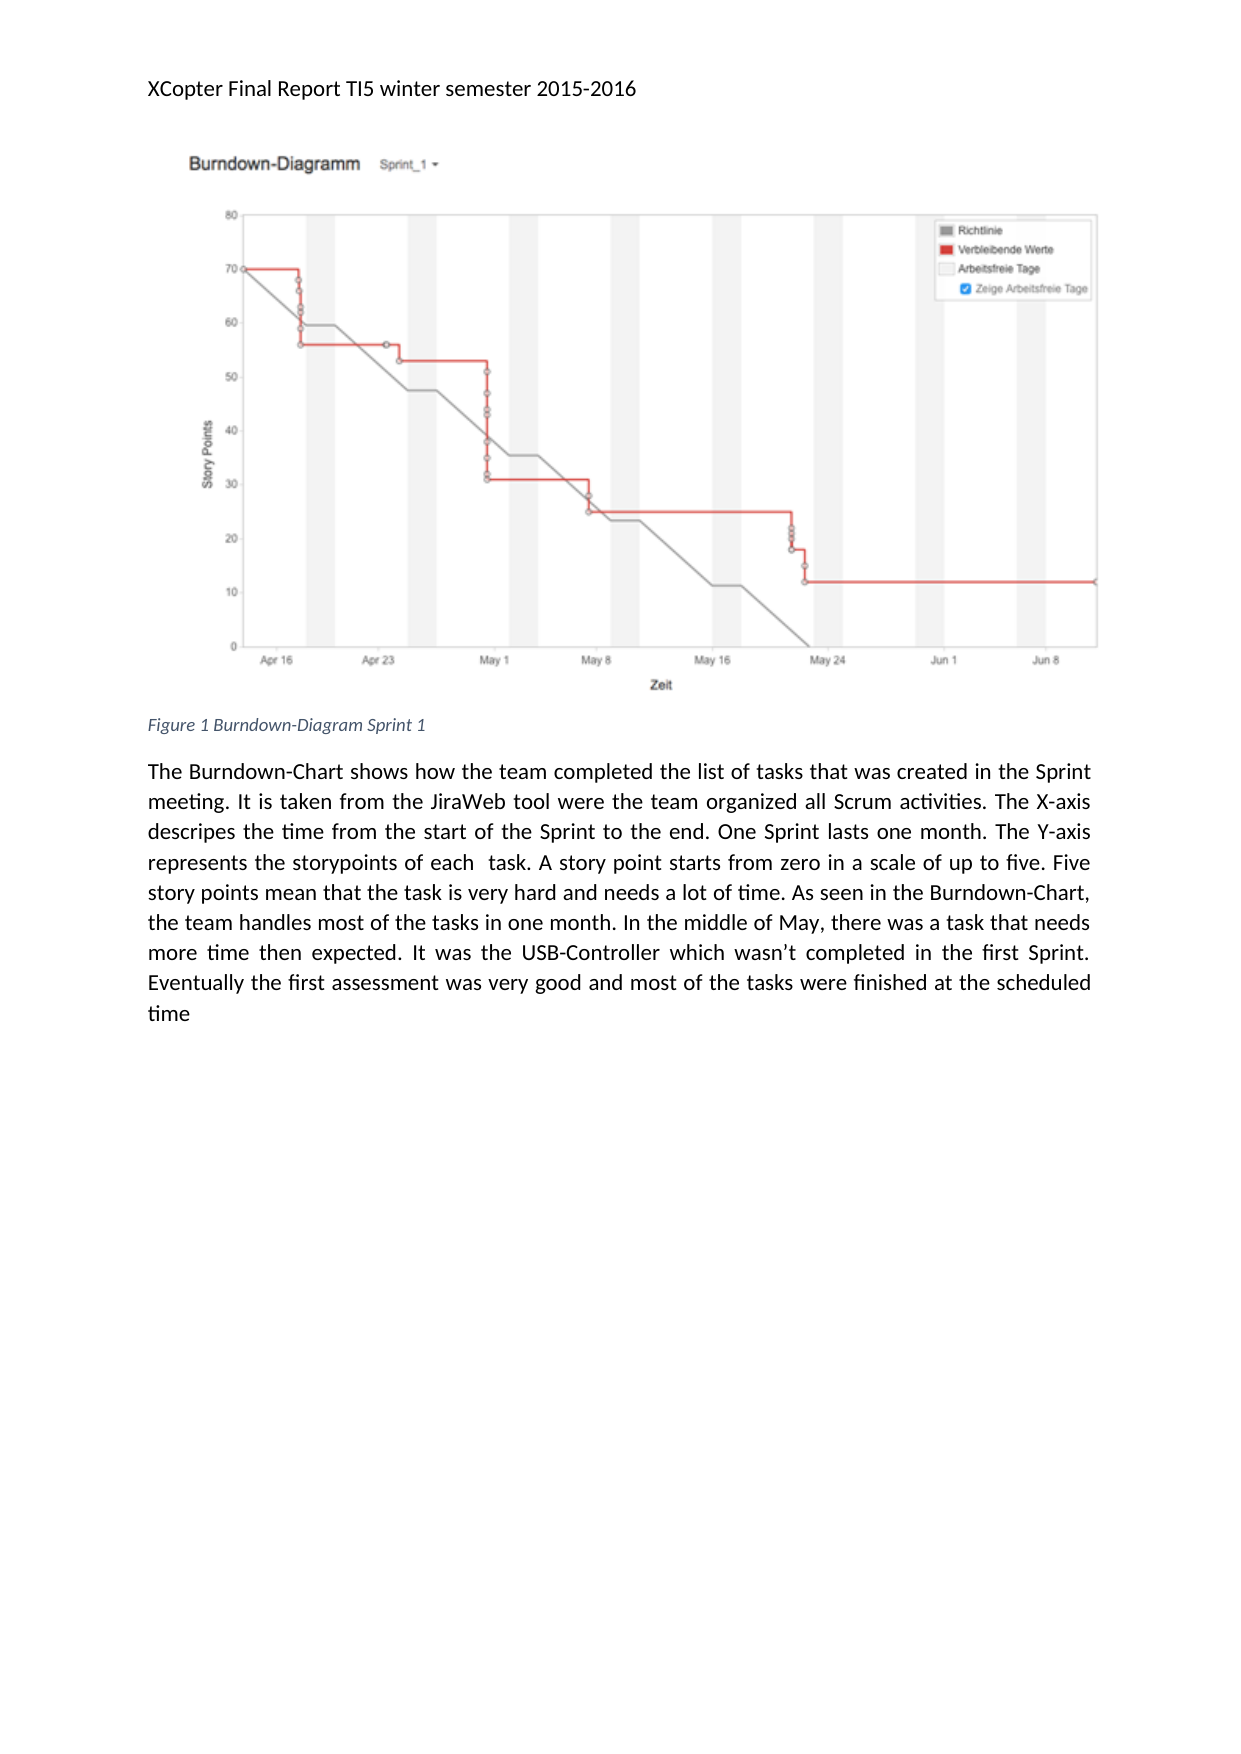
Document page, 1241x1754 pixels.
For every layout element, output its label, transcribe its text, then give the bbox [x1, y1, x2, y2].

picture [185, 147, 1103, 695]
text Figure 1 Burndown-Diagram Sprint 1 [148, 713, 1093, 736]
text The Burndown-Chart shows how the team completed the list of tasks that was created in the Sprint meeting. It is taken from the JiraWeb tool were the team organized all Scrum activities. The X-axis descripes the time from the start of the Sprint to the end. One Sprint lasts one month. The Y-axis represents the storypoints of each task. A story point starts from zero in a scale of up to five. Five story points mean that the task is very hard and needs a lot of time. As seen in the Burndown-Chart, the team handles most of the tasks in one month. In the middle of May, there was a task that needs more time then expected. It was the USB-Controller which wasn’t completed in the first Sprint. Eventually the first assessment was very good and most of the tasks were finished at the scheduled time [148, 757, 1093, 1027]
